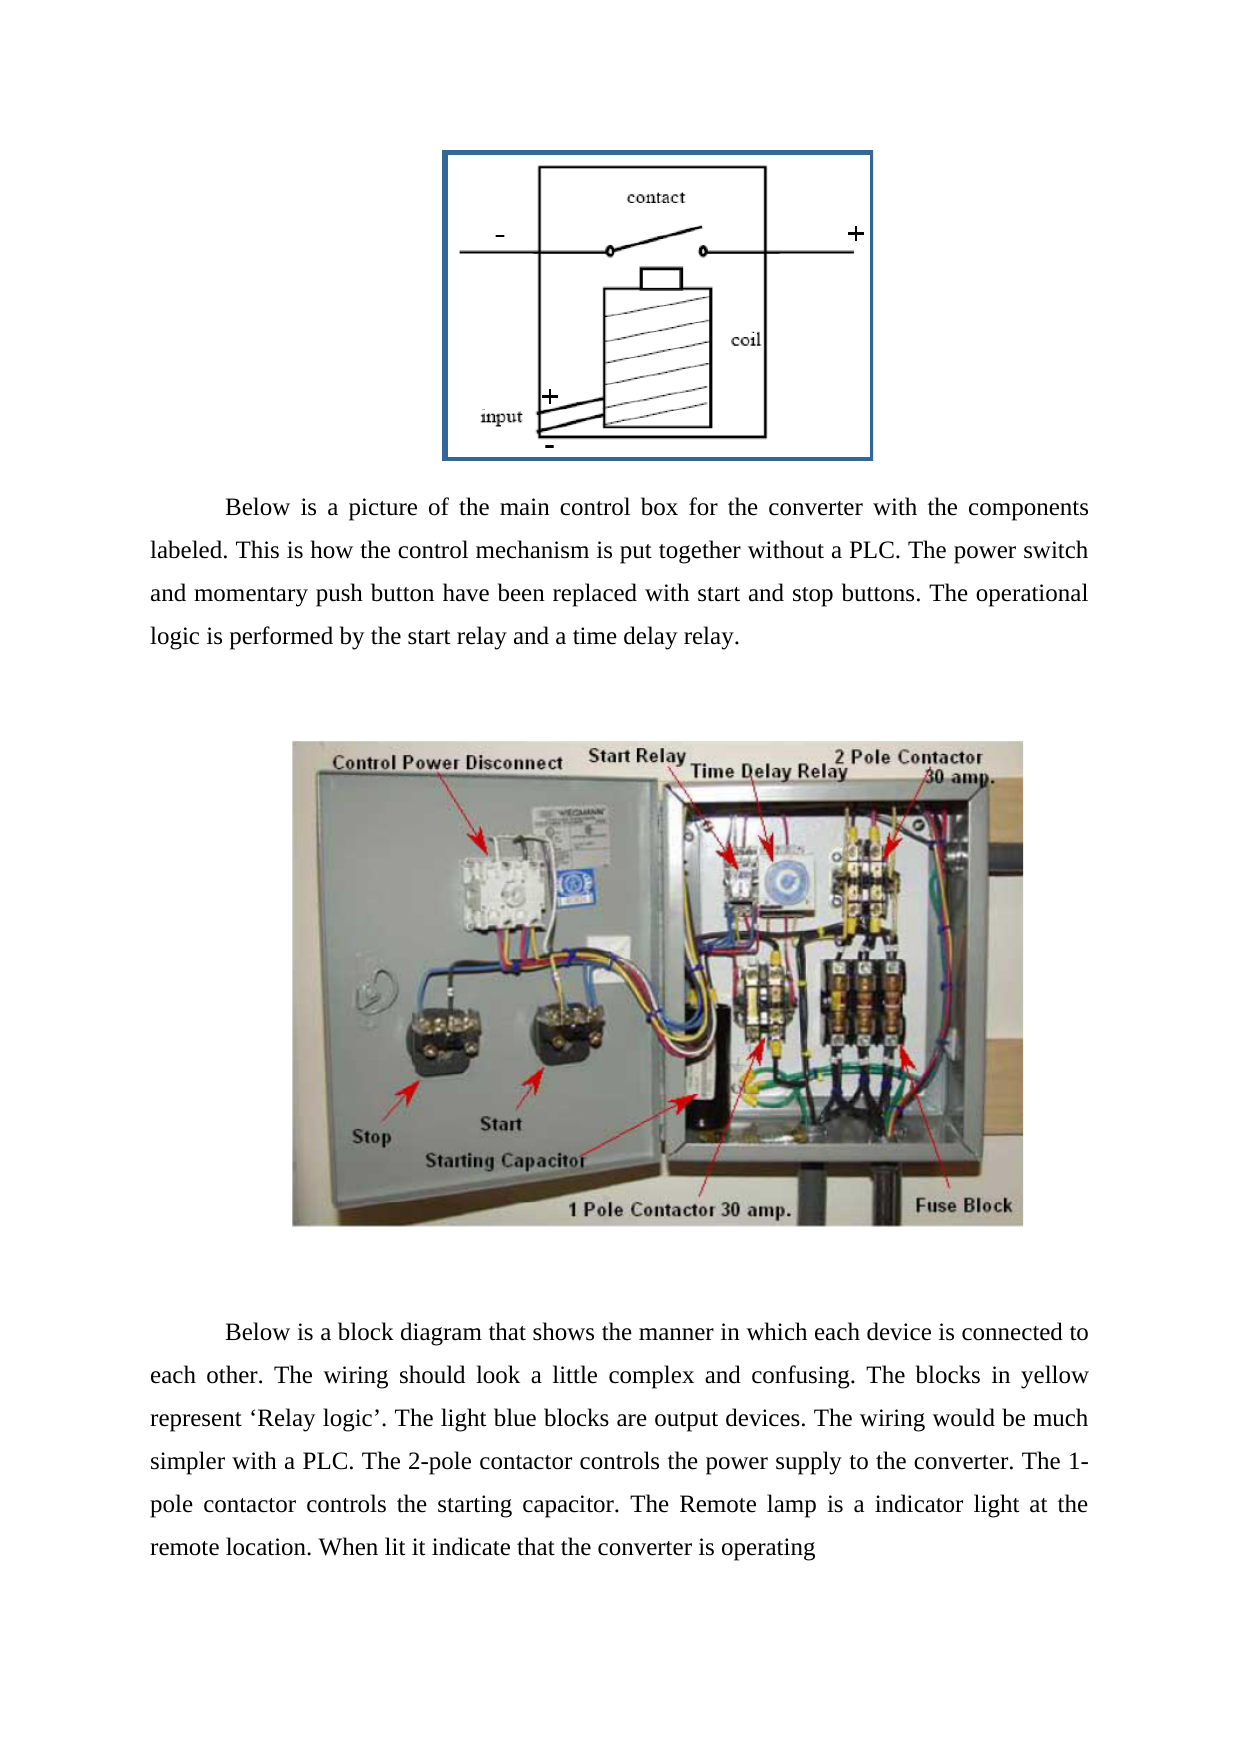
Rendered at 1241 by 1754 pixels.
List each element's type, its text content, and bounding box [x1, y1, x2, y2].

text Below is a picture of the main control box for the converter with the components labeled. This is how the control mechanism is put together without a PLC. The power switch and momentary push button have been replaced with start and stop buttons. The operational logic is performed by the start relay and a time delay relay. [150, 492, 1090, 650]
text Below is a block diagram that shows the manner in which each device is connected to each other. The wiring should look a little complex and confusing. The blocks in yellow represent ‘Relay logic’. The light blue blocks are output devices. The wiring would be much simpler with a PLC. The 2-pole contactor controls the power supply to the converter. The 1-pole contactor controls the starting capacitor. The Remote lamp is a indicator light at the remote location. When lit it indicate that the converter is operating [150, 1317, 1090, 1561]
